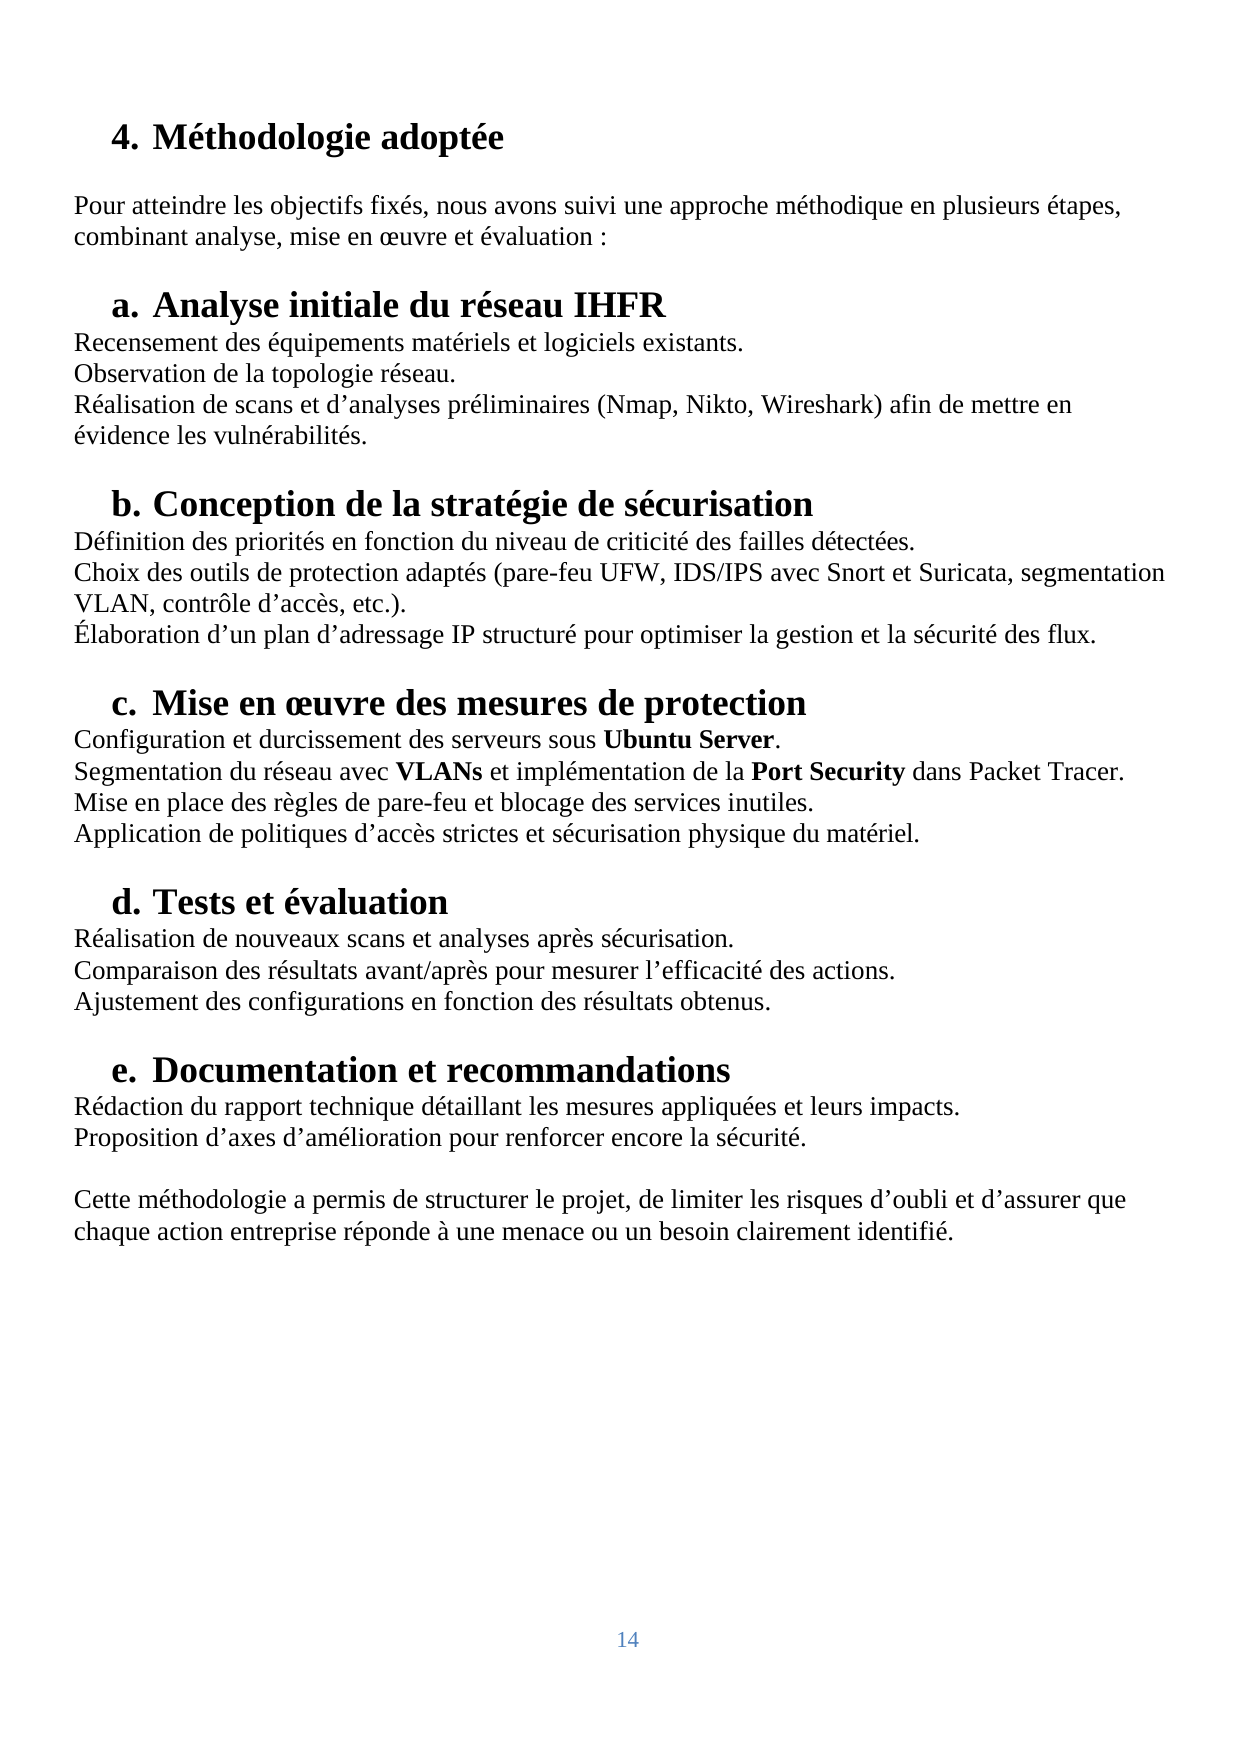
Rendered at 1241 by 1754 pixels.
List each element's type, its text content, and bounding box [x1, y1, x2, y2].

text Cette méthodologie a permis de structurer le projet, de limiter les risques d’oubli et d’assurer que chaque action entreprise réponde à une menace ou un besoin clairement identifié. [74, 1184, 1196, 1246]
subtitle Tests et évaluation [111, 879, 1196, 922]
subtitle Mise en œuvre des mesures de protection [111, 680, 1196, 723]
subtitle Conception de la stratégie de sécurisation [111, 481, 1196, 524]
text Application de politiques d’accès strictes et sécurisation physique du matériel. [74, 817, 1196, 848]
text Élaboration d’un plan d’adressage IP structuré pour optimiser la gestion et la sécurité des flux. [74, 618, 1196, 649]
text Rédaction du rapport technique détaillant les mesures appliquées et leurs impacts. Proposition d’axes d’amélioration pour renforcer encore la sécurité. [74, 1090, 962, 1152]
text Choix des outils de protection adaptés (pare-feu UFW, IDS/IPS avec Snort et Suricata, segmentation VLAN, contrôle d’accès, etc.). [74, 556, 1196, 618]
text Comparaison des résultats avant/après pour mesurer l’efficacité des actions. Ajustement des configurations en fonction des résultats obtenus. [74, 954, 962, 1016]
text Réalisation de nouveaux scans et analyses après sécurisation. [74, 923, 1196, 954]
subtitle Méthodologie adoptée [111, 115, 1196, 158]
text Définition des priorités en fonction du niveau de criticité des failles détectées. [74, 525, 1196, 556]
subtitle Analyse initiale du réseau IHFR [111, 282, 1196, 325]
text Segmentation du réseau avec VLANs et implémentation de la Port Security dans Packet Tracer. Mise en place des règles de pare-feu et blocage des services inutiles. [74, 755, 1156, 817]
text Pour atteindre les objectifs fixés, nous avons suivi une approche méthodique en plusieurs étapes, combinant analyse, mise en œuvre et évaluation : [74, 189, 1196, 251]
subtitle Documentation et recommandations [111, 1047, 1196, 1090]
text Configuration et durcissement des serveurs sous Ubuntu Server. [74, 723, 1196, 754]
text Réalisation de scans et d’analyses préliminaires (Nmap, Nikto, Wireshark) afin de mettre en évidence les vulnérabilités. [74, 388, 1155, 450]
text Recensement des équipements matériels et logiciels existants. Observation de la topologie réseau. [74, 326, 828, 388]
